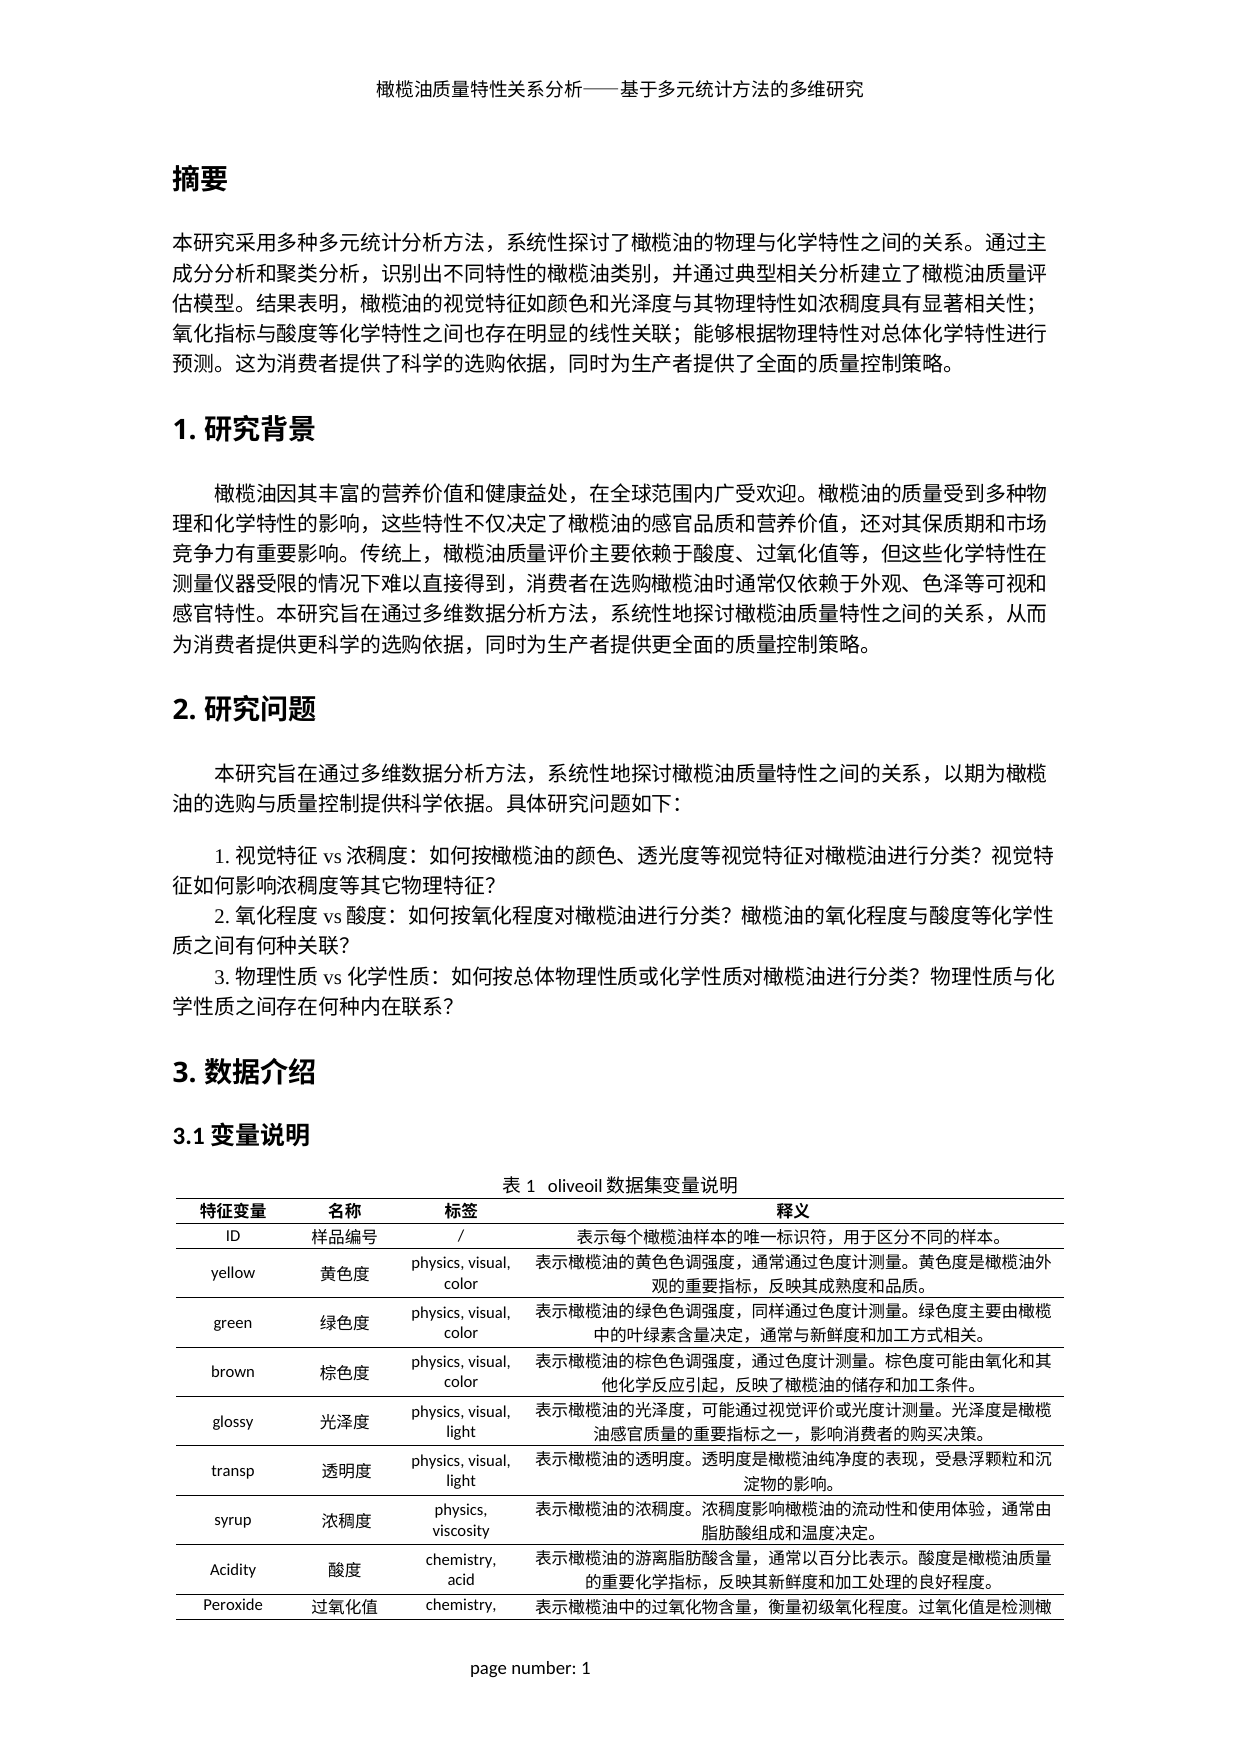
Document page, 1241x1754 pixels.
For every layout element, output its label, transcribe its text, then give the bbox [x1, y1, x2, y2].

table_cell / [400, 1257, 522, 1281]
table_cell physics, visual, color [400, 1381, 522, 1429]
subtitle 变量说明 [172, 1149, 1068, 1185]
table_header 特征变量 [176, 1232, 289, 1256]
table_cell 透明度 [289, 1480, 400, 1528]
table_cell 表示橄榄油的浓稠度。浓稠度影响橄榄油的流动性和使用体验，通常由脂肪酸组成和温度决定。 [522, 1529, 1064, 1577]
table_cell brown [176, 1381, 289, 1429]
table_cell physics, visual, light [400, 1430, 522, 1479]
table_cell green [176, 1332, 289, 1380]
list 视觉特征 vs浓稠度：如何按橄榄油的颜色、透光度等视觉特征对橄榄油进行分类？视觉特征如何影响浓稠度等其它物理特征？ [172, 839, 1068, 899]
table_cell physics, visual, color [400, 1332, 522, 1380]
table_cell 酸度 [289, 1579, 400, 1619]
text 本研究采用多种多元统计分析方法，系统性探讨了橄榄油的物理与化学特性之间的关系。通过主成分分析和聚类分析，识别出不同特性的橄榄油类别，并通过典型相关分析建立了橄榄油质量评估模型。结果表明，橄榄油的视觉特征如颜色和光泽度与其物理特性如浓稠度具有显著相关性；氧化指标与酸度等化学特性之间也存在明显的线性关联；能够根据物理特性对总体化学特性进行预测。这为消费者提供了科学的选购依据，同时为生产者提供了全面的质量控制策略。 [172, 227, 1068, 378]
table_cell 表示橄榄油的透明度。透明度是橄榄油纯净度的表现，受悬浮颗粒和沉淀物的影响。 [522, 1480, 1064, 1528]
text 本研究旨在通过多维数据分析方法，系统性地探讨橄榄油质量特性之间的关系，以期为橄榄油的选购与质量控制提供科学依据。具体研究问题如下： [172, 757, 1068, 818]
table_cell chemistry, acid [400, 1579, 522, 1619]
text 表 1 oliveoil数据集变量说明 [172, 1203, 1068, 1231]
table_cell 绿色度 [289, 1332, 400, 1380]
table_cell Acidity [176, 1579, 289, 1619]
table_cell 表示橄榄油的棕色色调强度，通过色度计测量。棕色度可能由氧化和其他化学反应引起，反映了橄榄油的储存和加工条件。 [522, 1381, 1064, 1429]
table_header 名称 [289, 1232, 400, 1256]
table_cell 样品编号 [289, 1257, 400, 1281]
list 物理性质 vs 化学性质：如何按总体物理性质或化学性质对橄榄油进行分类？物理性质与化学性质之间存在何种内在联系？ [172, 989, 1068, 1049]
table_header 释义 [522, 1232, 1064, 1256]
list 氧化程度 vs酸度：如何按氧化程度对橄榄油进行分类？橄榄油的氧化程度与酸度等化学性质之间有何种关联？ [172, 899, 1068, 960]
table_cell transp [176, 1480, 289, 1528]
table_cell 表示橄榄油的黄色色调强度，通常通过色度计测量。黄色度是橄榄油外观的重要指标，反映其成熟度和品质。 [522, 1282, 1064, 1331]
table_cell 光泽度 [289, 1430, 400, 1479]
table_cell 表示每个橄榄油样本的唯一标识符，用于区分不同的样本。 [522, 1257, 1064, 1281]
table_cell physics, visual, light [400, 1480, 522, 1528]
table_cell yellow [176, 1282, 289, 1331]
table_cell ID [176, 1257, 289, 1281]
table_cell 棕色度 [289, 1381, 400, 1429]
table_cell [522, 1579, 1064, 1619]
subtitle 数据介绍 [172, 1079, 1068, 1119]
table_header 标签 [400, 1232, 522, 1256]
table_cell physics, viscosity [400, 1529, 522, 1577]
table_cell glossy [176, 1430, 289, 1479]
table_cell syrup [176, 1529, 289, 1577]
subtitle 摘要 [172, 157, 1068, 197]
table_cell 表示橄榄油的绿色色调强度，同样通过色度计测量。绿色度主要由橄榄中的叶绿素含量决定，通常与新鲜度和加工方式相关。 [522, 1332, 1064, 1380]
table_cell 黄色度 [289, 1282, 400, 1331]
text 橄榄油因其丰富的营养价值和健康益处，在全球范围内广受欢迎。橄榄油的质量受到多种物理和化学特性的影响，这些特性不仅决定了橄榄油的感官品质和营养价值，还对其保质期和市场竞争力有重要影响。传统上，橄榄油质量评价主要依赖于酸度、过氧化值等，但这些化学特性在测量仪器受限的情况下难以直接得到，消费者在选购橄榄油时通常仅依赖于外观、色泽等可视和感官特性。本研究旨在通过多维数据分析方法，系统性地探讨橄榄油质量特性之间的关系，从而为消费者提供更科学的选购依据，同时为生产者提供更全面的质量控制策略。 [172, 477, 1068, 658]
table_cell 浓稠度 [289, 1529, 400, 1577]
table_cell physics, visual, color [400, 1282, 522, 1331]
table_cell 表示橄榄油的光泽度，可能通过视觉评价或光度计测量。光泽度是橄榄油感官质量的重要指标之一，影响消费者的购买决策。 [522, 1430, 1064, 1479]
subtitle 研究问题 [172, 687, 1068, 728]
subtitle 研究背景 [172, 407, 1068, 448]
